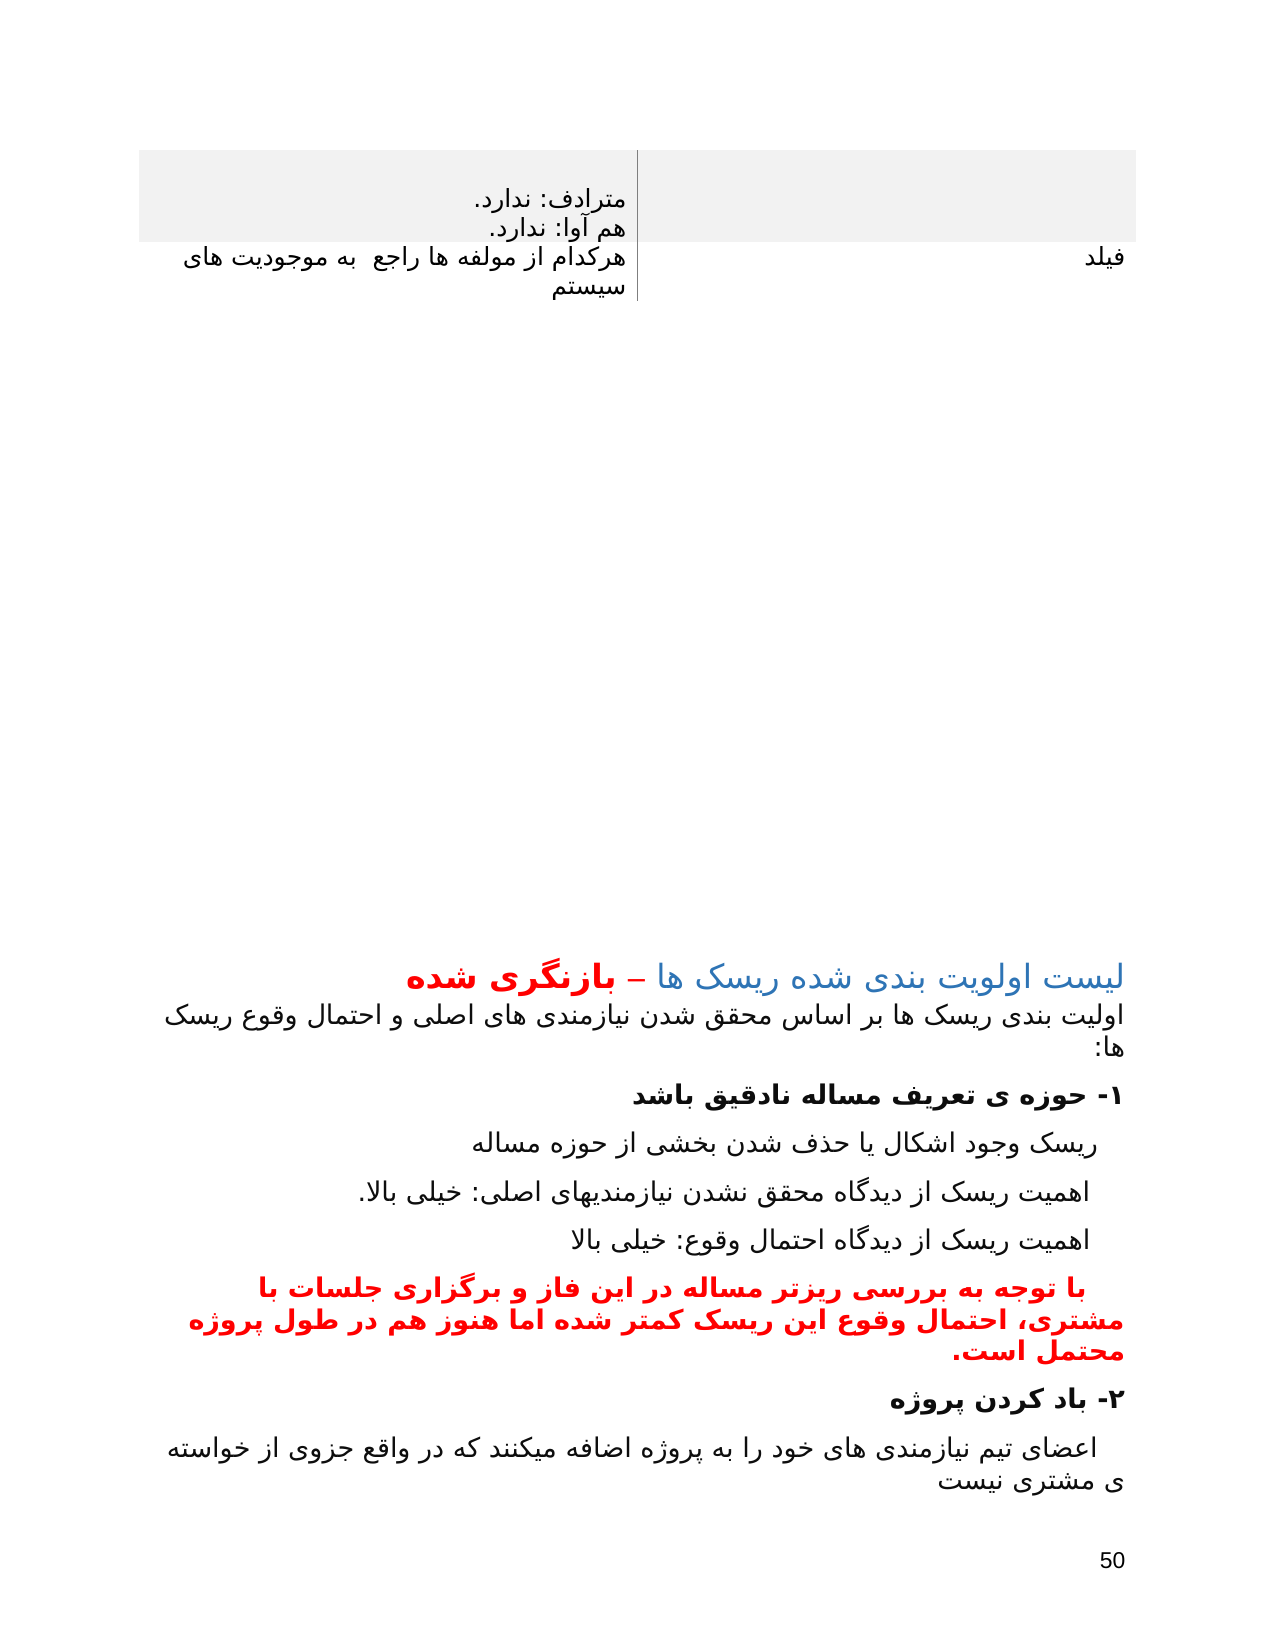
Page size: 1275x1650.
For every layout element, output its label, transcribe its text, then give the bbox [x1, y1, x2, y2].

subtitle لیست اولویت بندی شده ریسک ها – بازنگری شده [150, 957, 1125, 996]
text ۱- حوزه ی تعریف مساله نادقیق باشد [150, 1079, 1125, 1111]
text با توجه به بررسی ریزتر مساله در این فاز و برگزاری جلسات با مشتری، احتمال وقوع این ریسک کمتر شده اما هنوز هم در طول پروژه محتمل است. [150, 1272, 1125, 1367]
table_cell نظر [638, 150, 1136, 242]
table_cell فیلد [638, 243, 1136, 301]
text ۲- باد کردن پروژه [150, 1384, 1125, 1415]
text اعضای تیم نیازمندی های خود را به پروژه اضافه میکنند که در واقع جزوی از خواسته ی مشتری نیست [150, 1432, 1125, 1496]
text اولیت بندی ریسک ها بر اساس محقق شدن نیازمندی های اصلی و احتمال وقوع ریسک ها: [150, 999, 1125, 1063]
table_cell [139, 150, 637, 242]
text اهمیت ریسک از دیدگاه احتمال وقوع: خیلی بالا [150, 1224, 1125, 1256]
table_cell هرکدام از مولفه ها راجع به موجودیت های سیستم [139, 243, 637, 301]
text ریسک وجود اشکال یا حذف شدن بخشی از حوزه مساله [150, 1127, 1125, 1159]
text اهمیت ریسک از دیدگاه محقق نشدن نیازمندیهای اصلی: خیلی بالا. [150, 1176, 1125, 1208]
